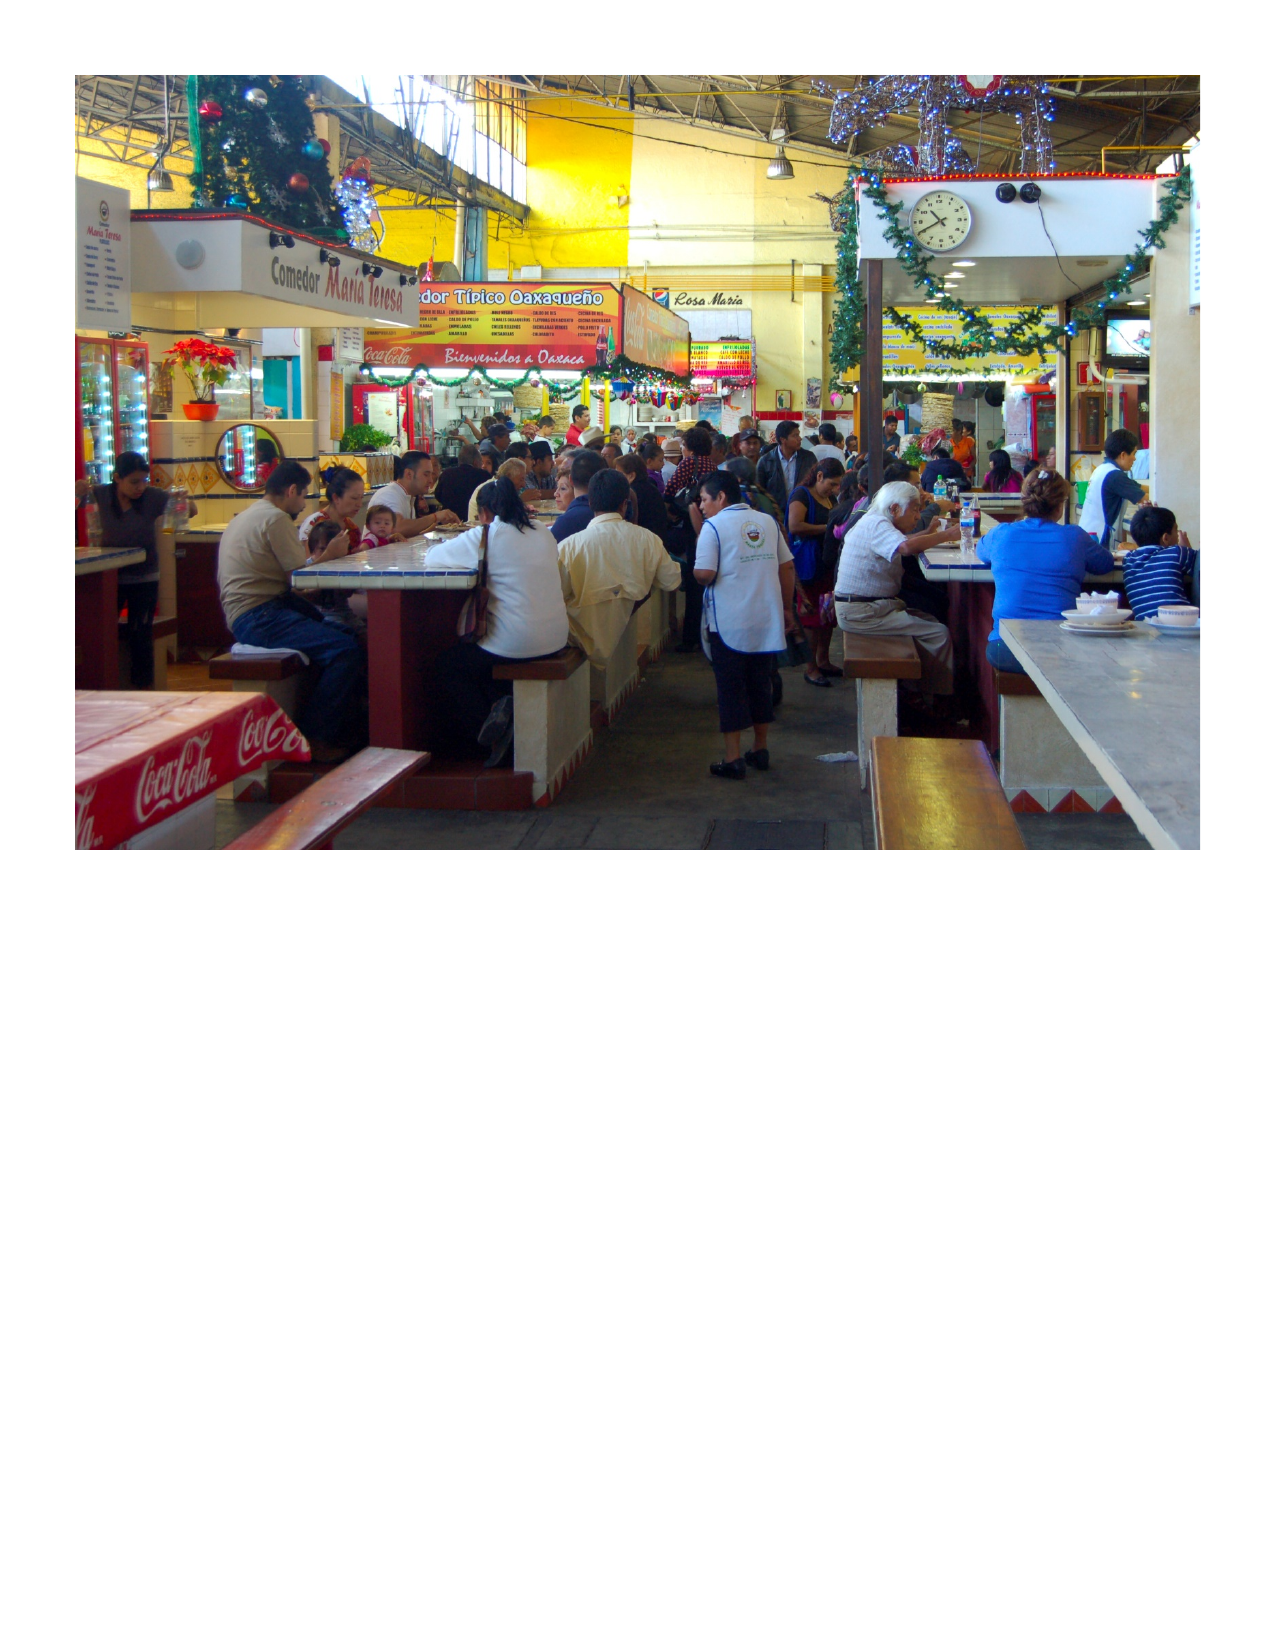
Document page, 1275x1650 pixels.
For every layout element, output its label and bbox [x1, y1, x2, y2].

picture [75, 75, 1200, 850]
